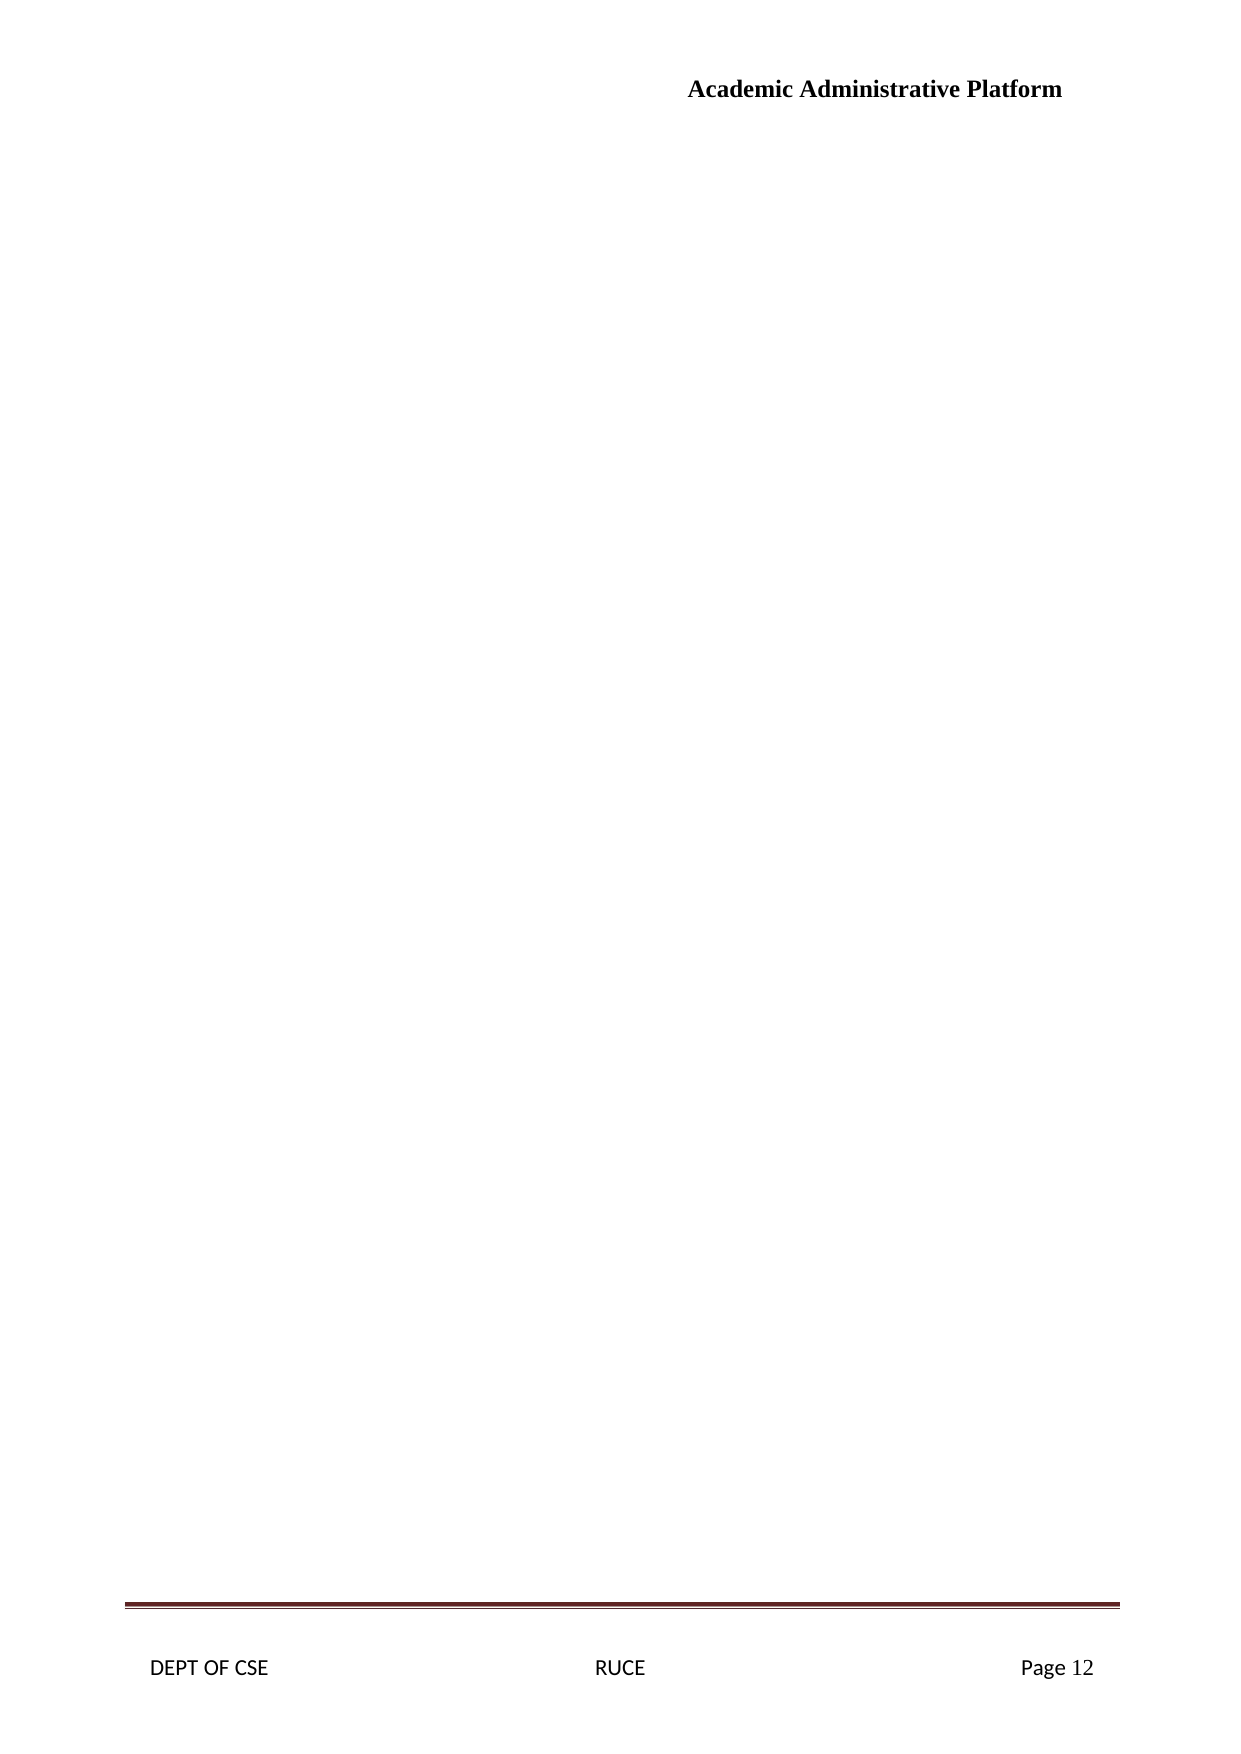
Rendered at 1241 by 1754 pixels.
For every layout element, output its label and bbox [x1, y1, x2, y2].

picture [123, 1602, 1120, 1610]
